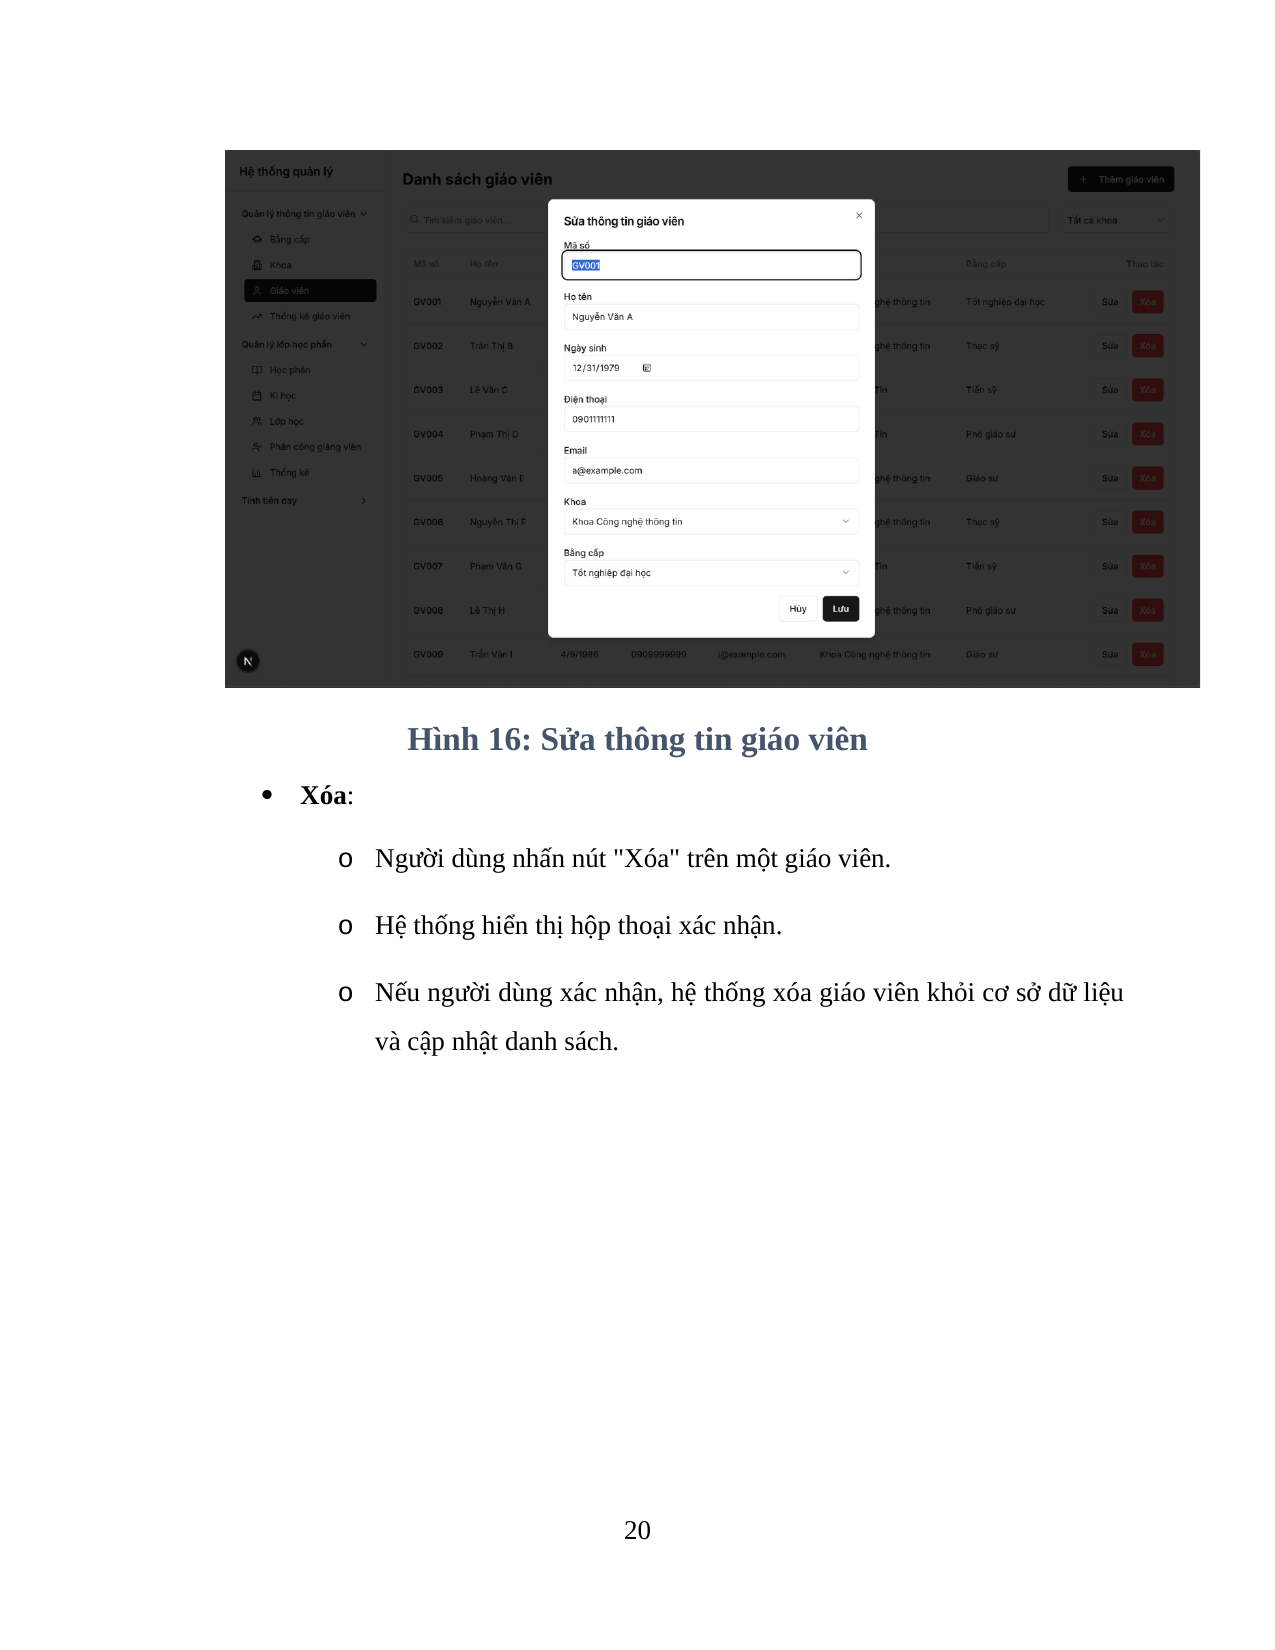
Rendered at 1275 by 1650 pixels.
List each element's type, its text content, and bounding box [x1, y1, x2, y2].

list Người dùng nhấn nút "Xóa" trên một giáo viên. [337, 842, 1125, 876]
text Hình 16: Sửa thông tin giáo viên [150, 720, 1125, 758]
list Hệ thống hiển thị hộp thoại xác nhận. [337, 909, 1125, 943]
list Nếu người dùng xác nhận, hệ thống xóa giáo viên khỏi cơ sở dữ liệu và cập nhật danh sách. [337, 976, 1125, 1056]
picture [225, 150, 1200, 688]
list Xóa: [262, 779, 1125, 810]
